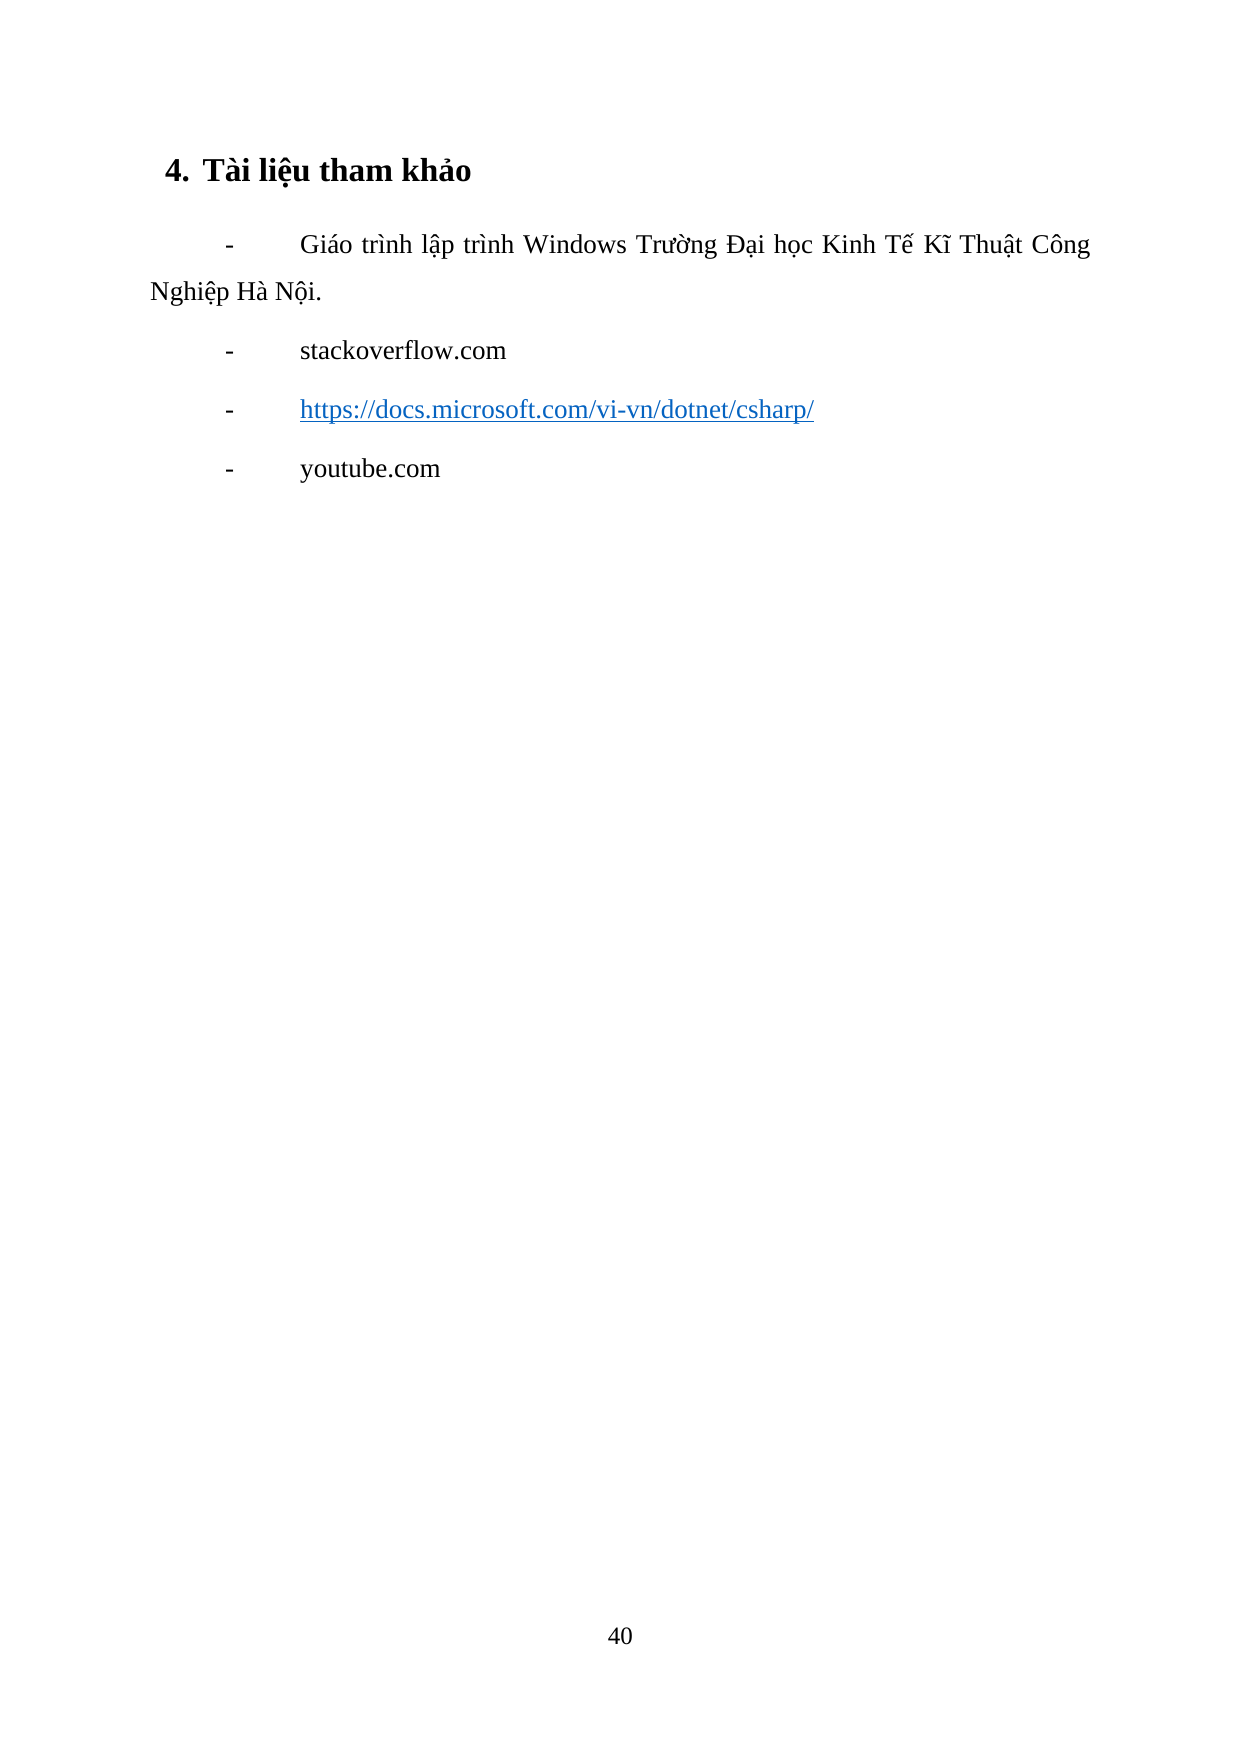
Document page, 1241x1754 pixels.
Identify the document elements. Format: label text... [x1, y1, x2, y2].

list https://docs.microsoft.com/vi-vn/dotnet/csharp/ [150, 393, 1090, 424]
list stackoverflow.com [150, 334, 1090, 365]
list Tài liệu tham khảo [165, 150, 1090, 188]
list Giáo trình lập trình Windows Trường Đại học Kinh Tế Kĩ Thuật Công Nghiệp Hà Nội. [150, 228, 1090, 306]
list youtube.com [150, 452, 1090, 484]
